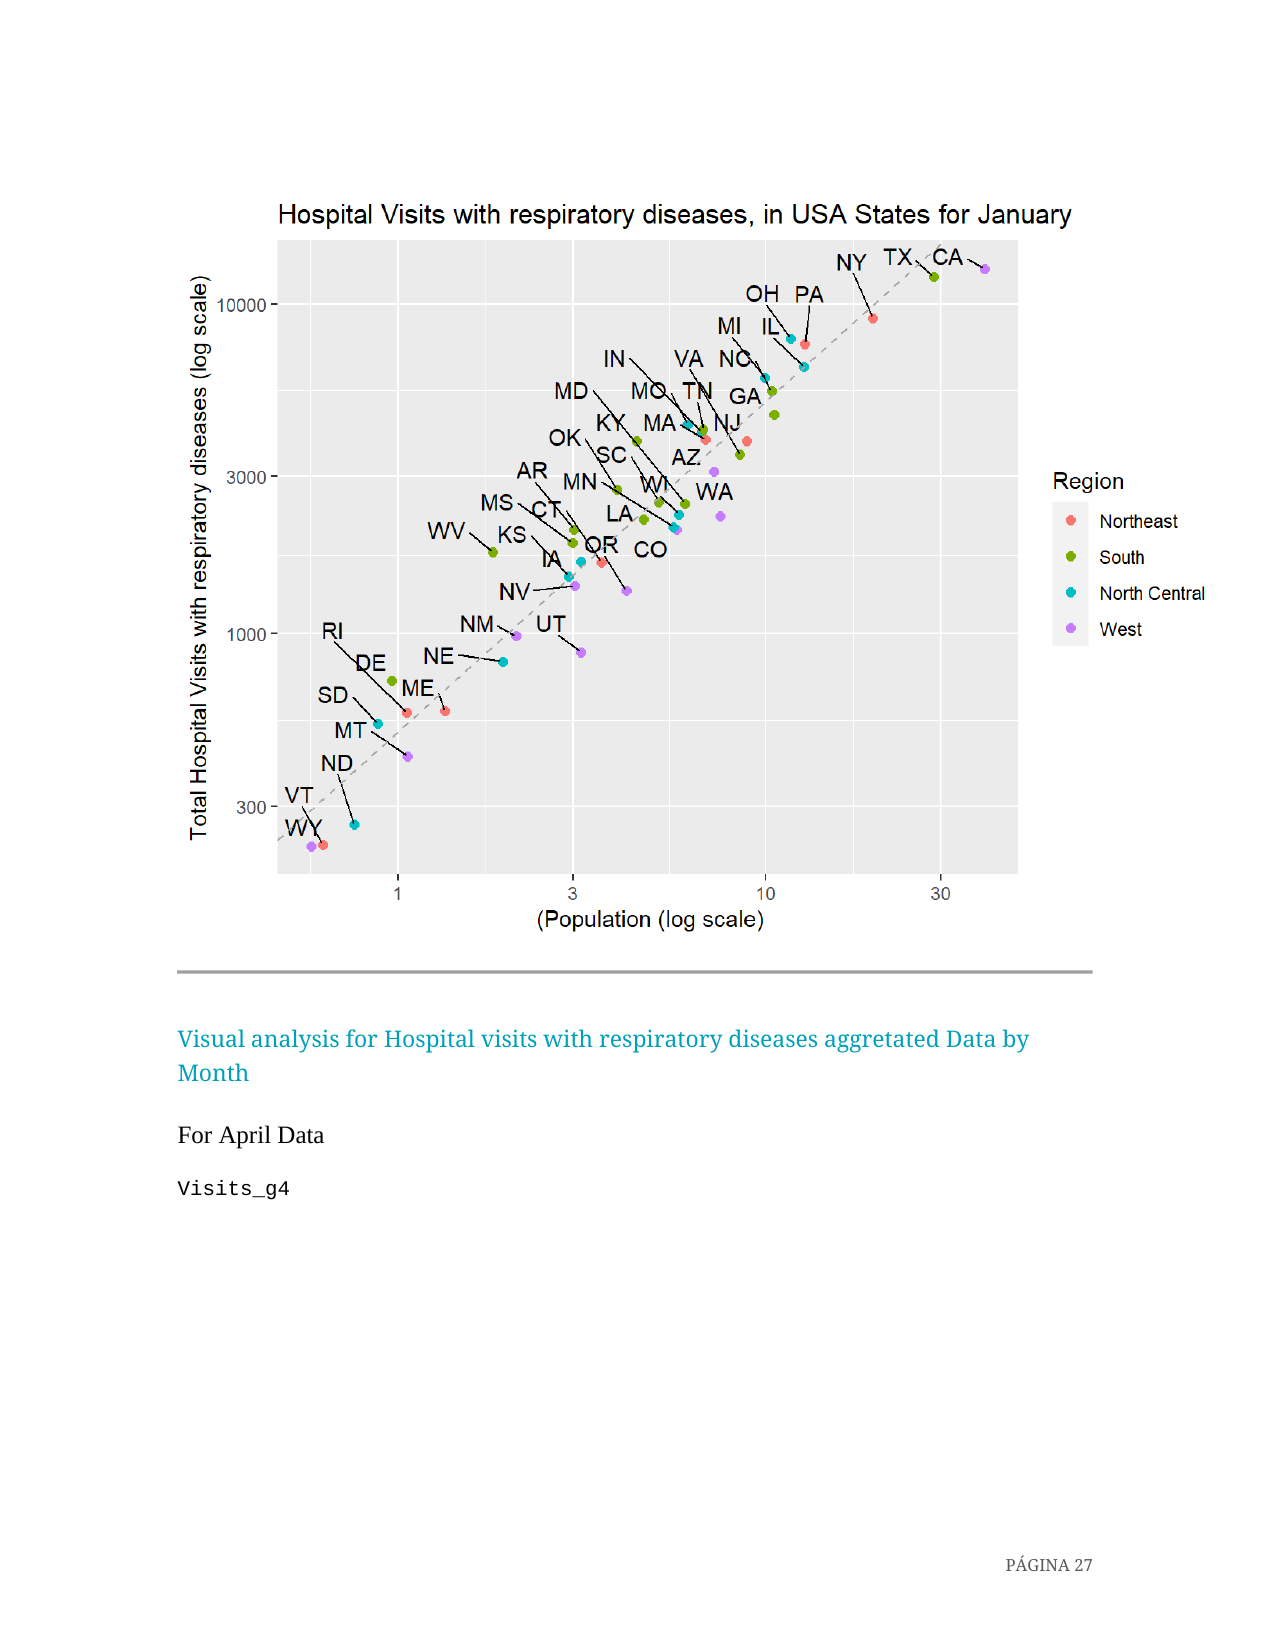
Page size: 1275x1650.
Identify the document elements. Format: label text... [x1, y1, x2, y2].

subtitle Visual analysis for Hospital visits with respiratory diseases aggretated Data by Month [177, 1022, 1093, 1088]
picture [177, 191, 1228, 942]
text Visits_g4 [177, 1178, 1093, 1202]
text For April Data [177, 1120, 1093, 1149]
